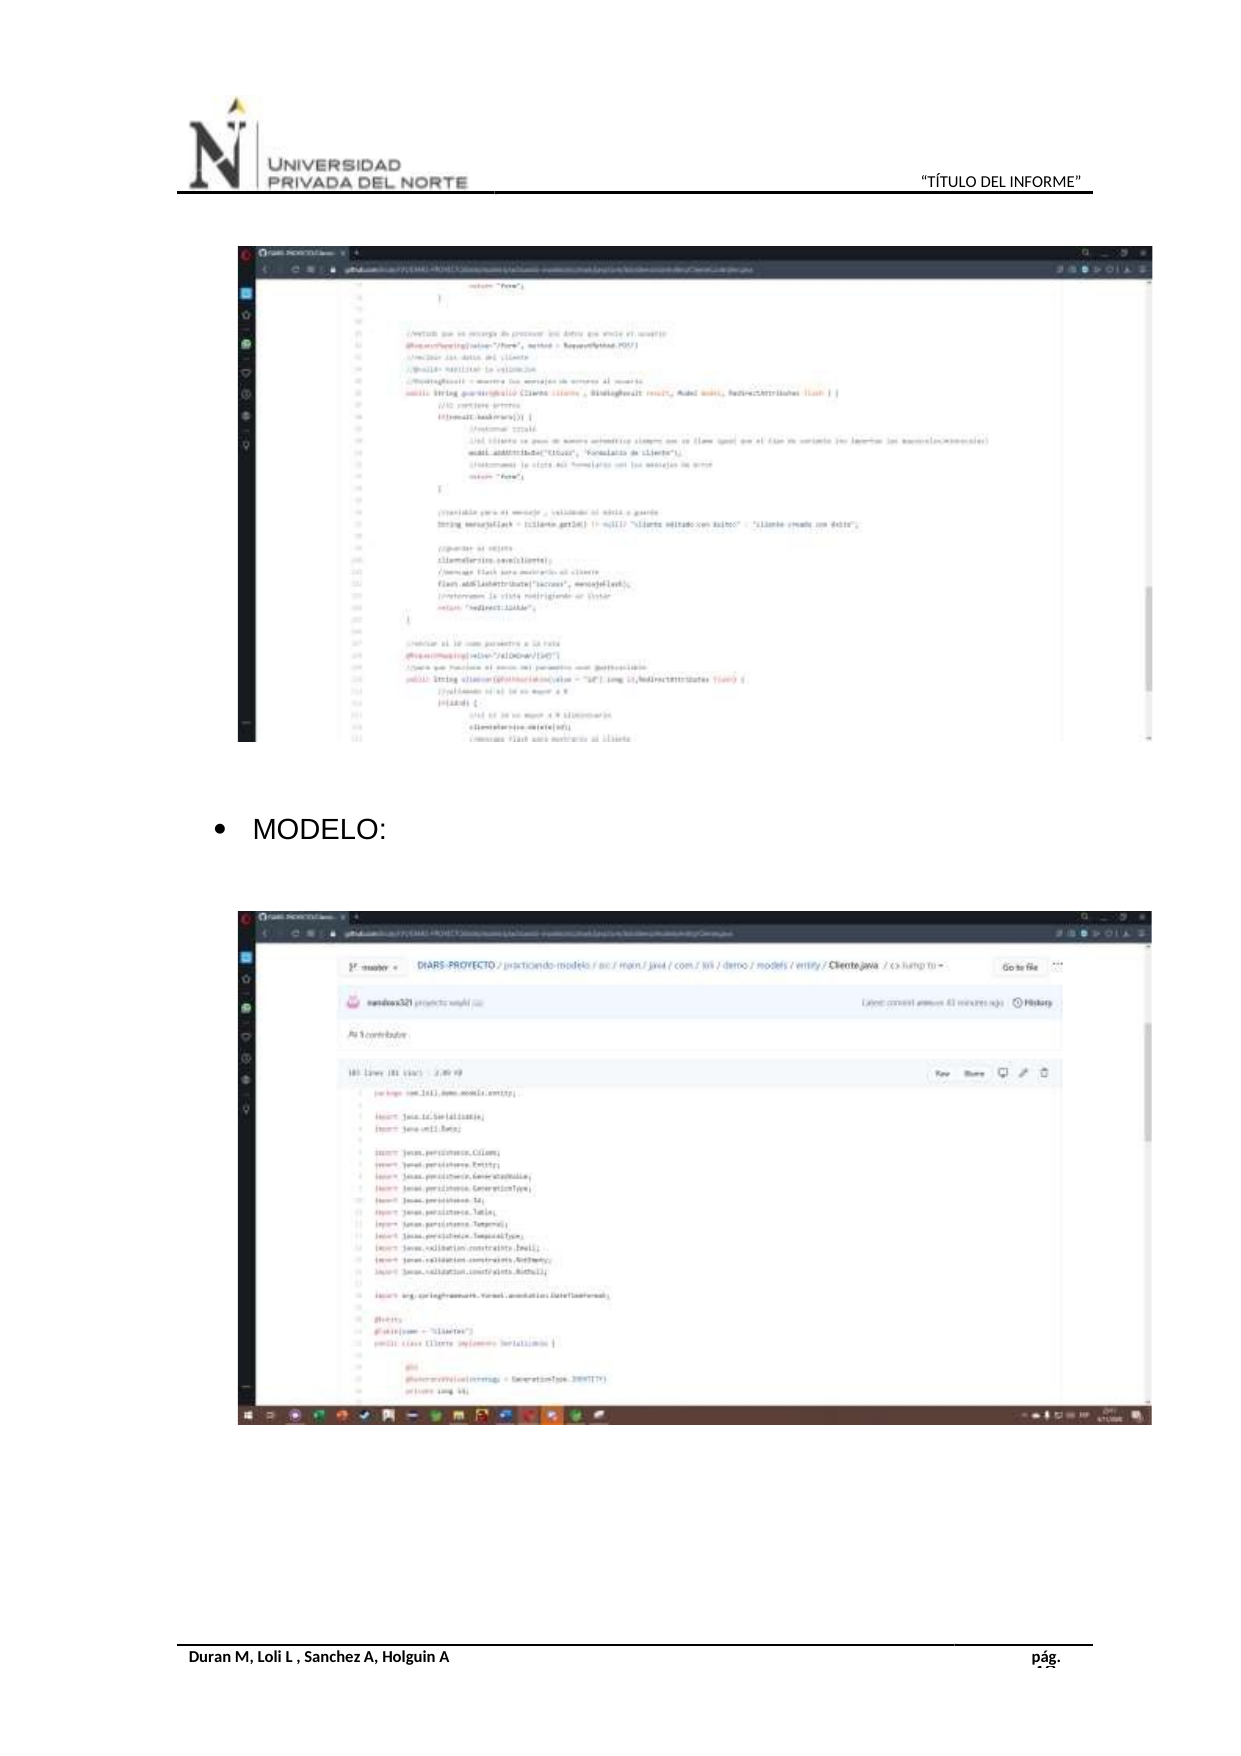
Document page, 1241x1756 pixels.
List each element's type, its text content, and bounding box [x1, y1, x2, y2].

picture [188, 95, 469, 191]
picture [237, 911, 1152, 1425]
picture [237, 246, 1153, 742]
list MODELO: [215, 812, 1180, 846]
